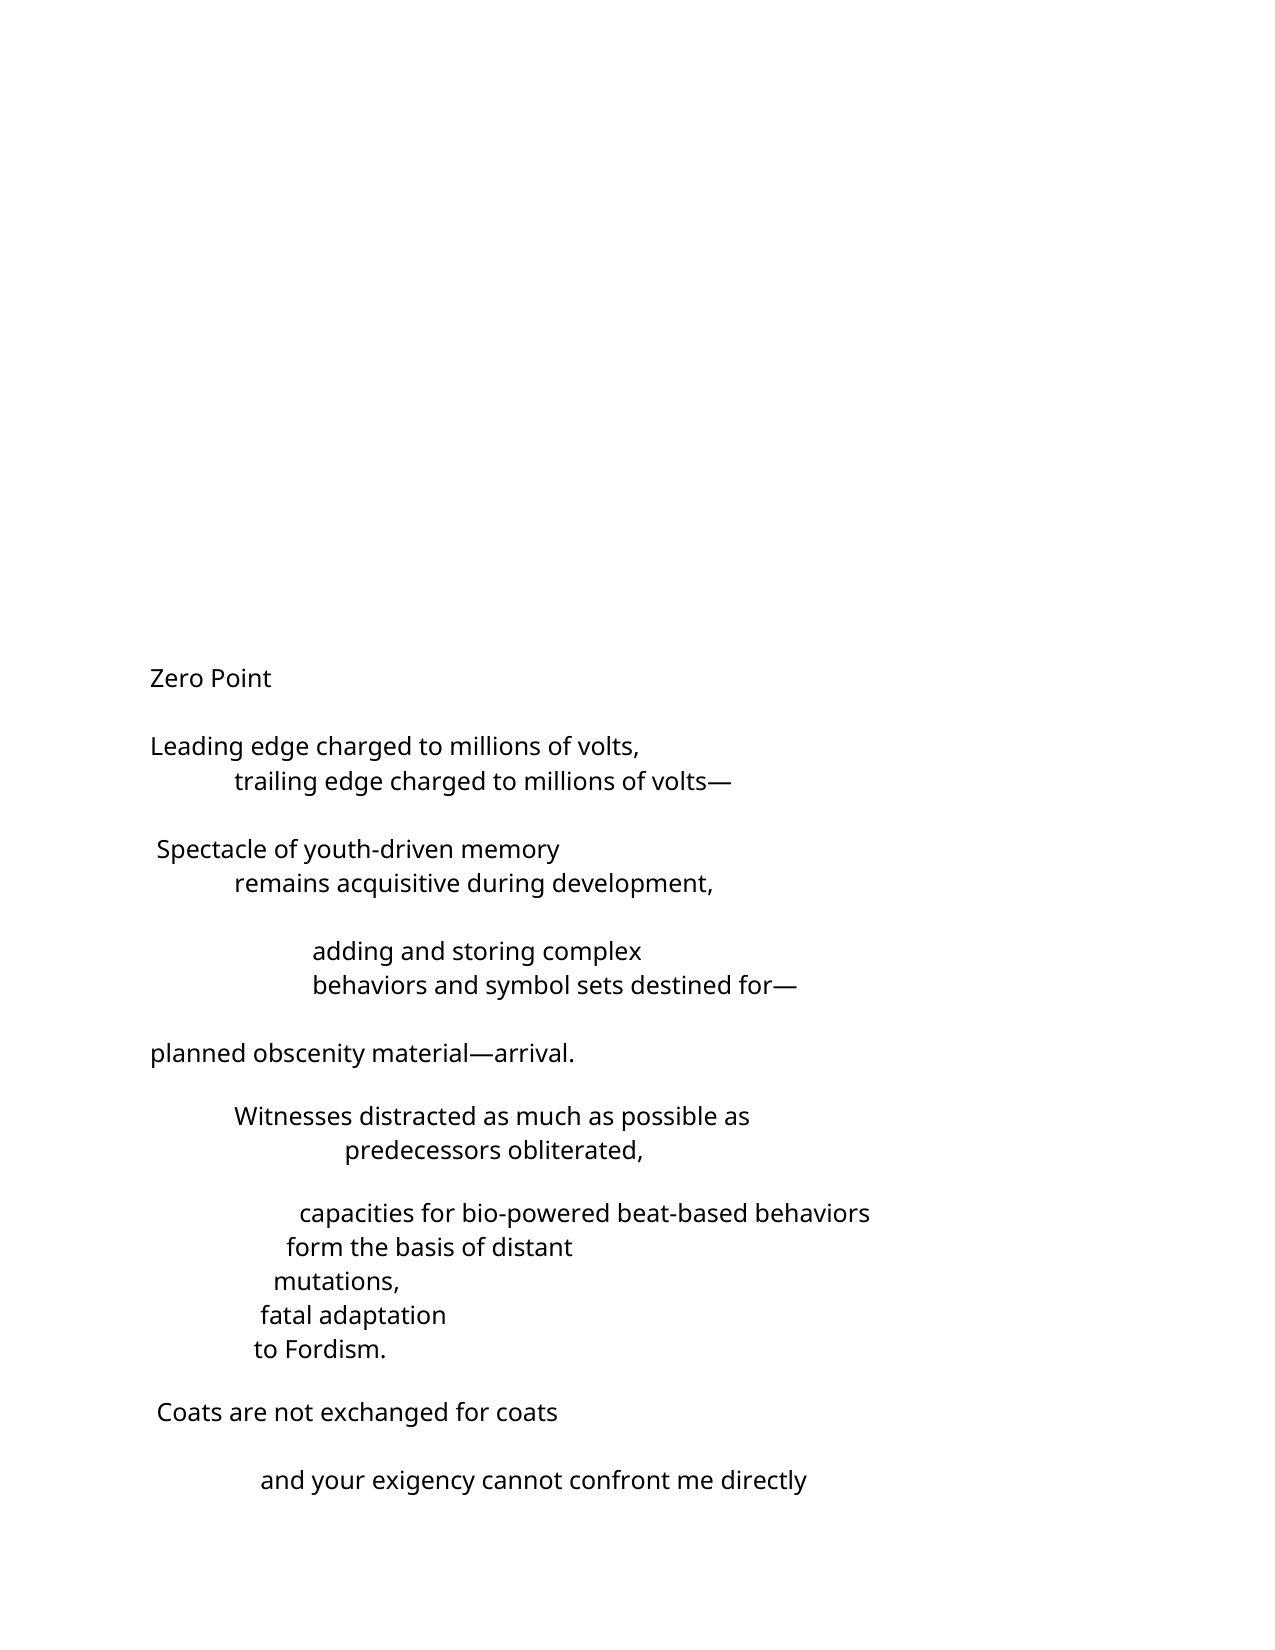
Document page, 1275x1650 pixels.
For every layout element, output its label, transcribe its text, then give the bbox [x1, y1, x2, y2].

text fatal adaptation [150, 1297, 1125, 1332]
text to Fordism. [150, 1332, 1125, 1366]
text behaviors and symbol sets destined for— [150, 967, 1125, 1002]
text form the basis of distant [150, 1229, 1125, 1263]
text adding and storing complex [150, 933, 1125, 967]
text mutations, [150, 1263, 1125, 1297]
text and your exigency cannot confront me directly [150, 1462, 1125, 1497]
text Zero Point [150, 661, 1125, 695]
text Spectacle of youth-driven memory [150, 831, 1125, 865]
text Coats are not exchanged for coats [150, 1394, 1125, 1428]
text Witnesses distracted as much as possible as [150, 1098, 1125, 1132]
text capacities for bio-powered beat-based behaviors [150, 1195, 1125, 1229]
text trailing edge charged to millions of volts— [150, 763, 1125, 797]
text remains acquisitive during development, [150, 865, 1125, 899]
text Leading edge charged to millions of volts, [150, 729, 1125, 763]
text predecessors obliterated, [150, 1132, 1125, 1167]
text planned obscenity material—arrival. [150, 1036, 1125, 1070]
